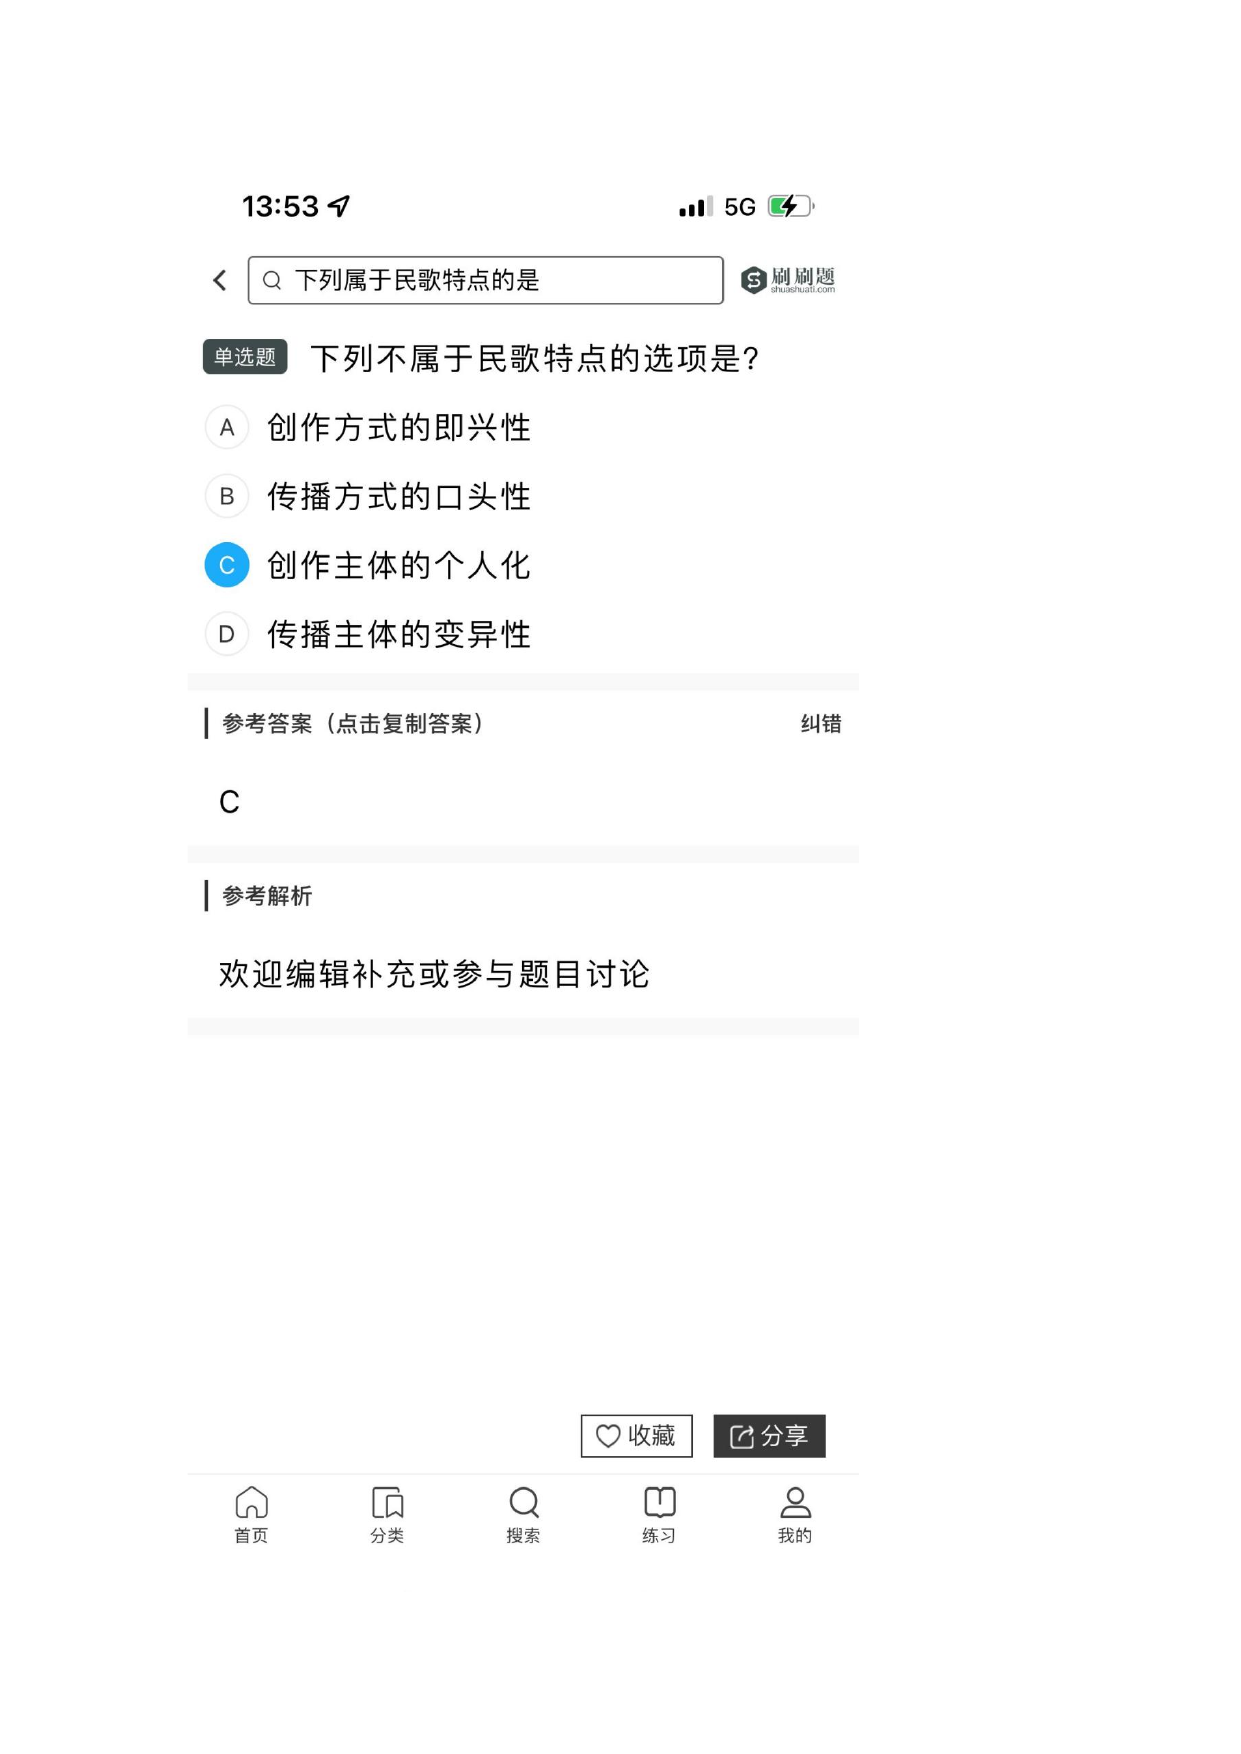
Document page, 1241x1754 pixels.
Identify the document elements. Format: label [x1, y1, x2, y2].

picture [187, 162, 859, 1592]
